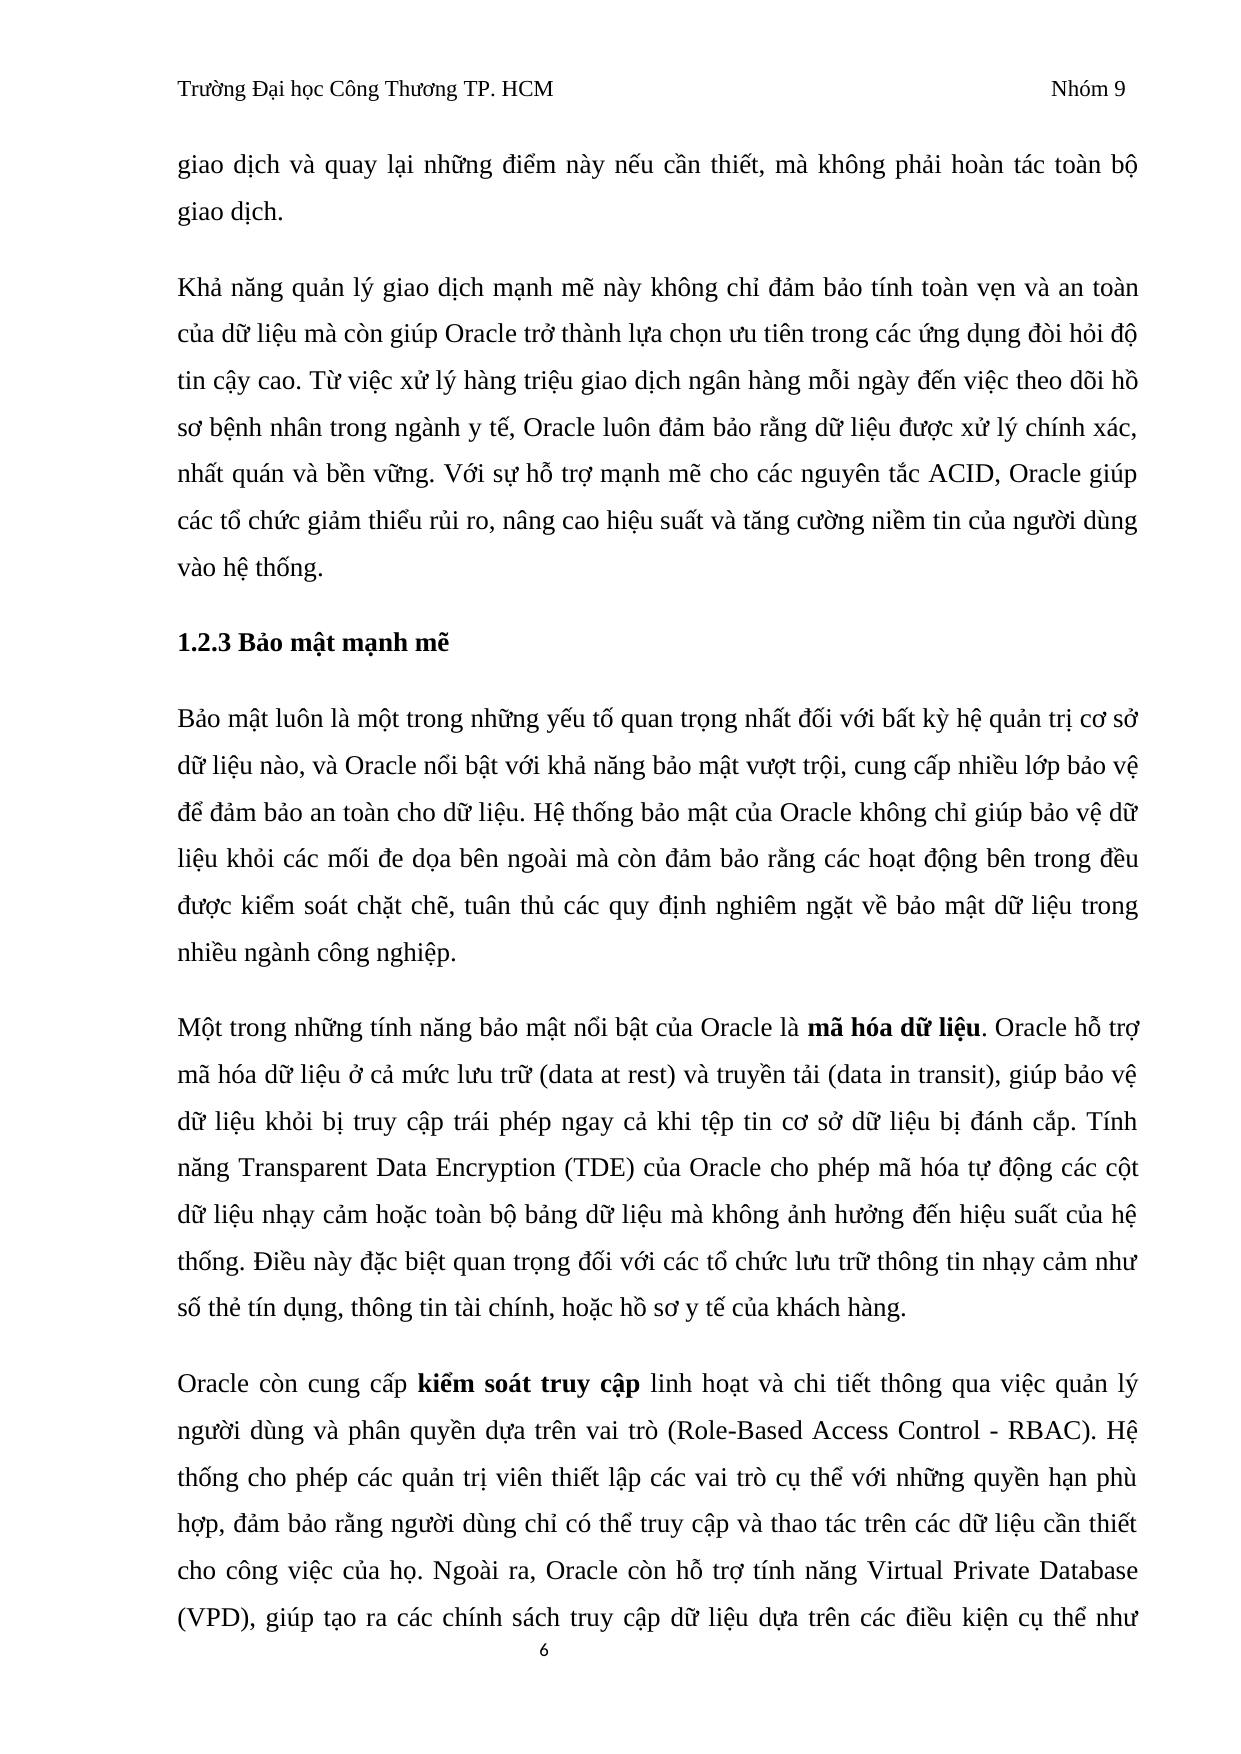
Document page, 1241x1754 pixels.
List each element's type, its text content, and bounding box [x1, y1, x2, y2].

text Khả năng quản lý giao dịch mạnh mẽ này không chỉ đảm bảo tính toàn vẹn và an toàn của dữ liệu mà còn giúp Oracle trở thành lựa chọn ưu tiên trong các ứng dụng đòi hỏi độ tin cậy cao. Từ việc xử lý hàng triệu giao dịch ngân hàng mỗi ngày đến việc theo dõi hồ sơ bệnh nhân trong ngành y tế, Oracle luôn đảm bảo rằng dữ liệu được xử lý chính xác, nhất quán và bền vững. Với sự hỗ trợ mạnh mẽ cho các nguyên tắc ACID, Oracle giúp các tổ chức giảm thiểu rủi ro, nâng cao hiệu suất và tăng cường niềm tin của người dùng vào hệ thống. [177, 271, 1140, 582]
text Bảo mật luôn là một trong những yếu tố quan trọng nhất đối với bất kỳ hệ quản trị cơ sở dữ liệu nào, và Oracle nổi bật với khả năng bảo mật vượt trội, cung cấp nhiều lớp bảo vệ để đảm bảo an toàn cho dữ liệu. Hệ thống bảo mật của Oracle không chỉ giúp bảo vệ dữ liệu khỏi các mối đe dọa bên ngoài mà còn đảm bảo rằng các hoạt động bên trong đều được kiểm soát chặt chẽ, tuân thủ các quy định nghiêm ngặt về bảo mật dữ liệu trong nhiều ngành công nghiệp. [177, 702, 1140, 967]
text 1.2.3 Bảo mật mạnh mẽ [177, 626, 1140, 658]
text Một trong những tính năng bảo mật nổi bật của Oracle là mã hóa dữ liệu. Oracle hỗ trợ mã hóa dữ liệu ở cả mức lưu trữ (data at rest) và truyền tải (data in transit), giúp bảo vệ dữ liệu khỏi bị truy cập trái phép ngay cả khi tệp tin cơ sở dữ liệu bị đánh cắp. Tính năng Transparent Data Encryption (TDE) của Oracle cho phép mã hóa tự động các cột dữ liệu nhạy cảm hoặc toàn bộ bảng dữ liệu mà không ảnh hưởng đến hiệu suất của hệ thống. Điều này đặc biệt quan trọng đối với các tổ chức lưu trữ thông tin nhạy cảm như số thẻ tín dụng, thông tin tài chính, hoặc hồ sơ y tế của khách hàng. [177, 1011, 1140, 1323]
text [177, 1367, 1140, 1632]
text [177, 148, 1140, 226]
